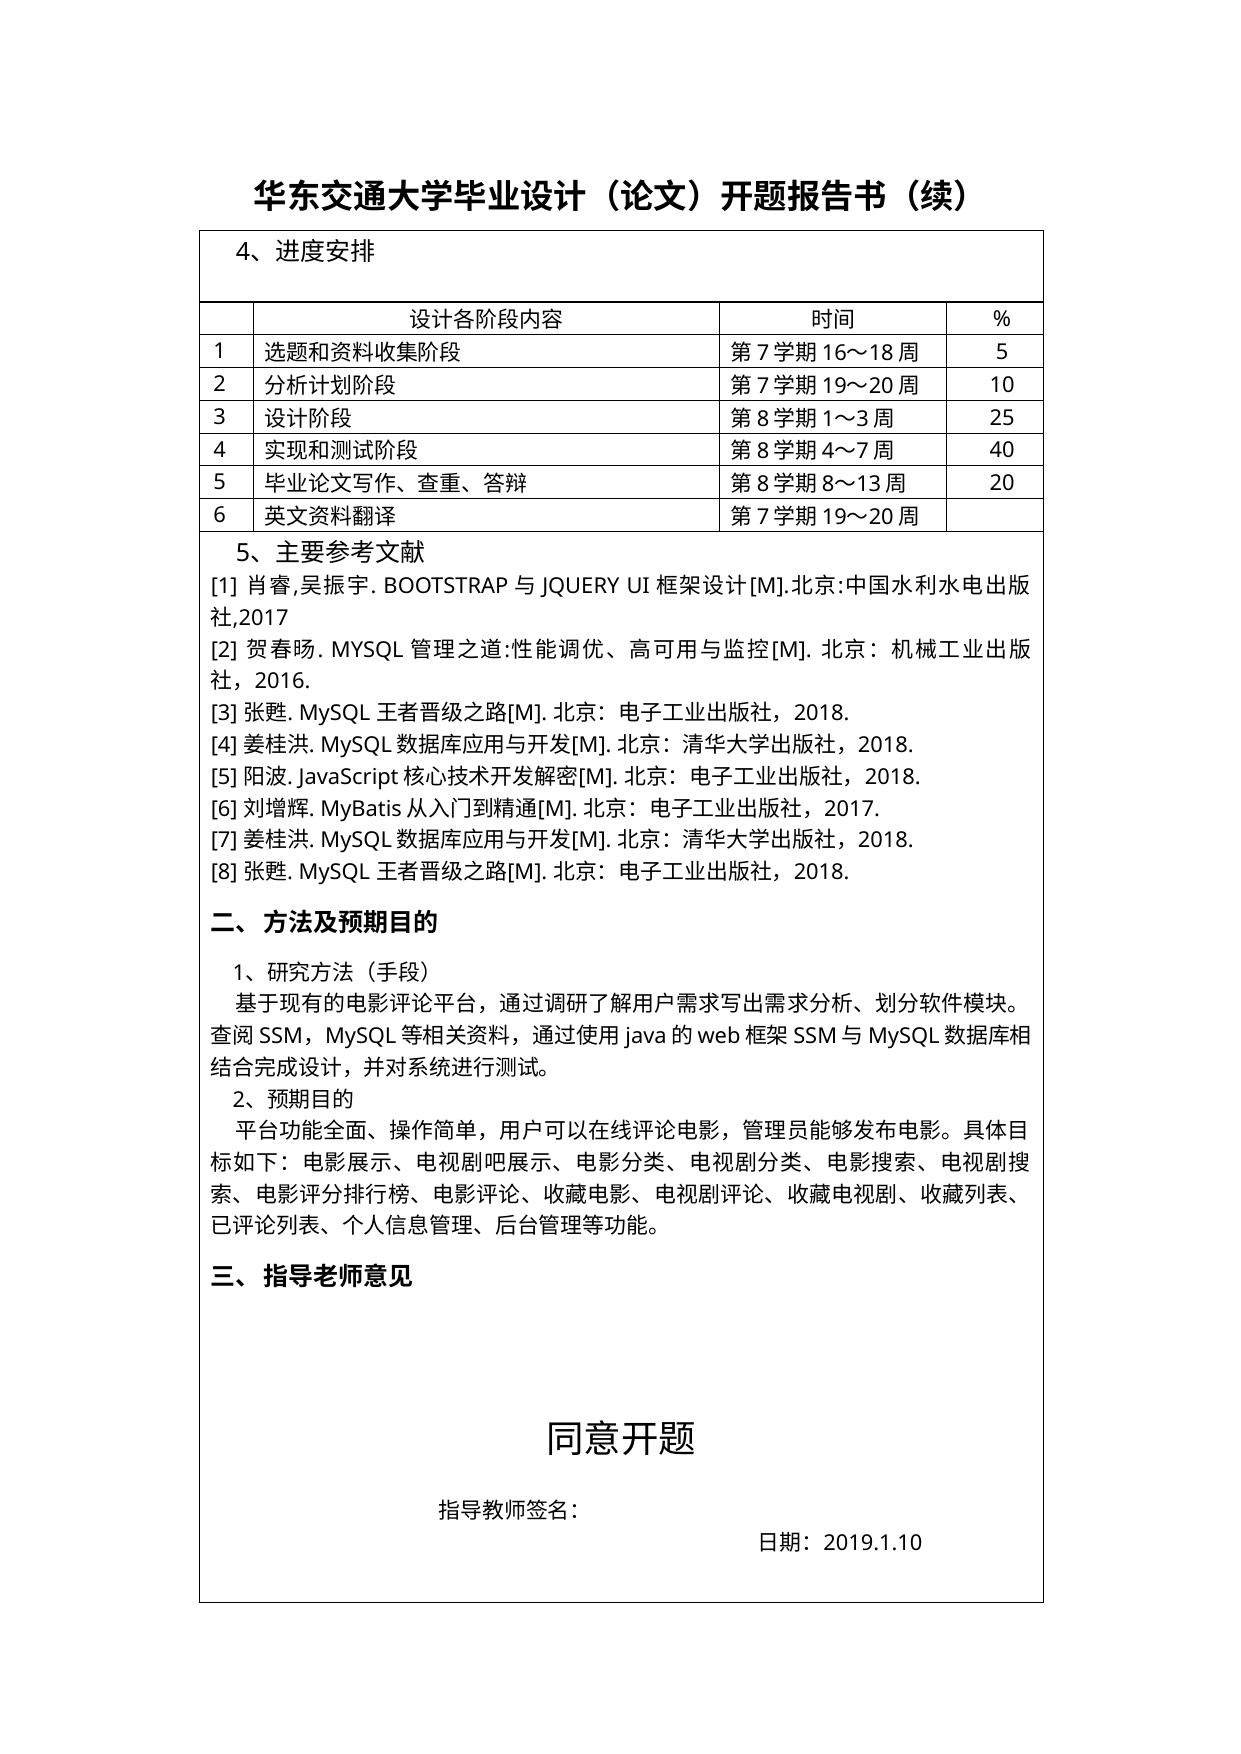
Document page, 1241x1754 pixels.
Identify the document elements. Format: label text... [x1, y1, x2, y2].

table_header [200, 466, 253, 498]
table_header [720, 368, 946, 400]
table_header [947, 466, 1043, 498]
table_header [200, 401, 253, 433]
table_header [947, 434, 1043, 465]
text 华东交通大学毕业设计（论文）开题报告书（续） [187, 162, 1053, 227]
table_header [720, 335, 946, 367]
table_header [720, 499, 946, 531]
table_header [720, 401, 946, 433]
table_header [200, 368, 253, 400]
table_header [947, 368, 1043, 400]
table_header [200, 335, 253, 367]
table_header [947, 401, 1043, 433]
table_header 4、进度安排 5、主要参考文献 [1] 肖睿,吴振宇. BOOTSTRAP与JQUERY UI框架设计[M].北京:中国水利水电出版社,2017 [2] 贺春旸. MYSQL管理之道:性能调优、高可用与监控[M]. 北京：机械工业出版社，2016. [3] 张甦. MySQL 王者晋级之路[M]. 北京：电子工业出版社，2018. [4] 姜桂洪. MySQL数据库应用与开发[M]. 北京：清华大学出版社，2018. [5] 阳波. JavaScript核心技术开发解密[M]. 北京：电子工业出版社，2018. [6] 刘增辉. MyBatis从入门到精通[M]. 北京：电子工业出版社，2017. [7] 姜桂洪. MySQL数据库应用与开发[M]. 北京：清华大学出版社，2018. [8] 张甦. MySQL 王者晋级之路[M]. 北京：电子工业出版社，2018. 方法及预期目的 1、研究方法（手段） 基于现有的电影评论平台，通过调研了解用户需求写出需求分析、划分软件模块。查阅SSM，MySQL等相关资料，通过使用java的web框架SSM与MySQL数据库相结合完成设计，并对系统进行测试。 2、预期目的 平台功能全面、操作简单，用户可以在线评论电影，管理员能够发布电影。具体目标如下：电影展示、电视剧吧展示、电影分类、电视剧分类、电影搜索、电视剧搜索、电影评分排行榜、电影评论、收藏电影、电视剧评论、收藏电视剧、收藏列表、已评论列表、个人信息管理、后台管理等功能。 指导老师意见 同意开题 指导教师签名： 日期：2019.1.10 [200, 532, 1043, 1602]
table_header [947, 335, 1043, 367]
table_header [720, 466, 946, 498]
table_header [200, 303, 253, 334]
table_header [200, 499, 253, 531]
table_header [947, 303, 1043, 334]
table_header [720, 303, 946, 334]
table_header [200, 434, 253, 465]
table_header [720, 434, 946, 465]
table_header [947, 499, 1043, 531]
